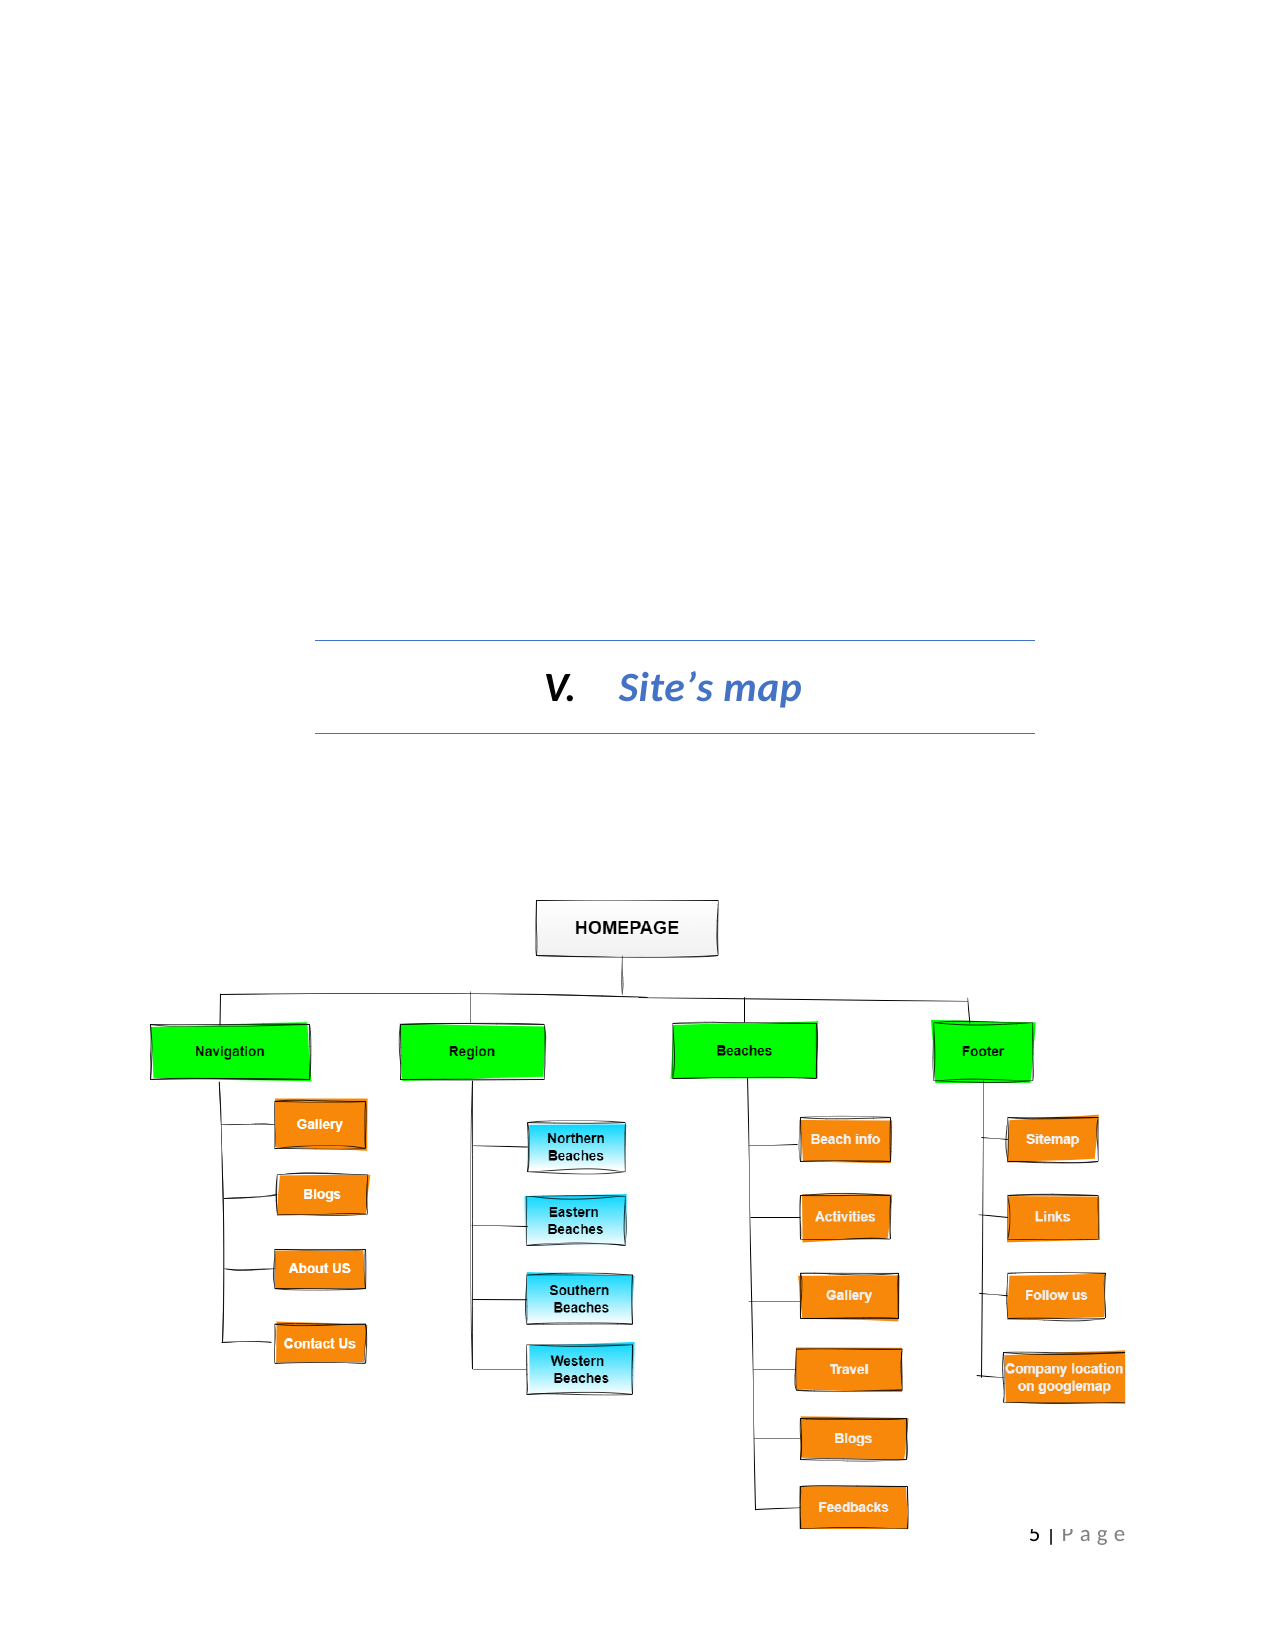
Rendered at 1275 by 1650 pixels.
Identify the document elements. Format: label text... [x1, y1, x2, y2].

picture [150, 900, 1125, 1529]
list Site’s map [315, 641, 1035, 733]
